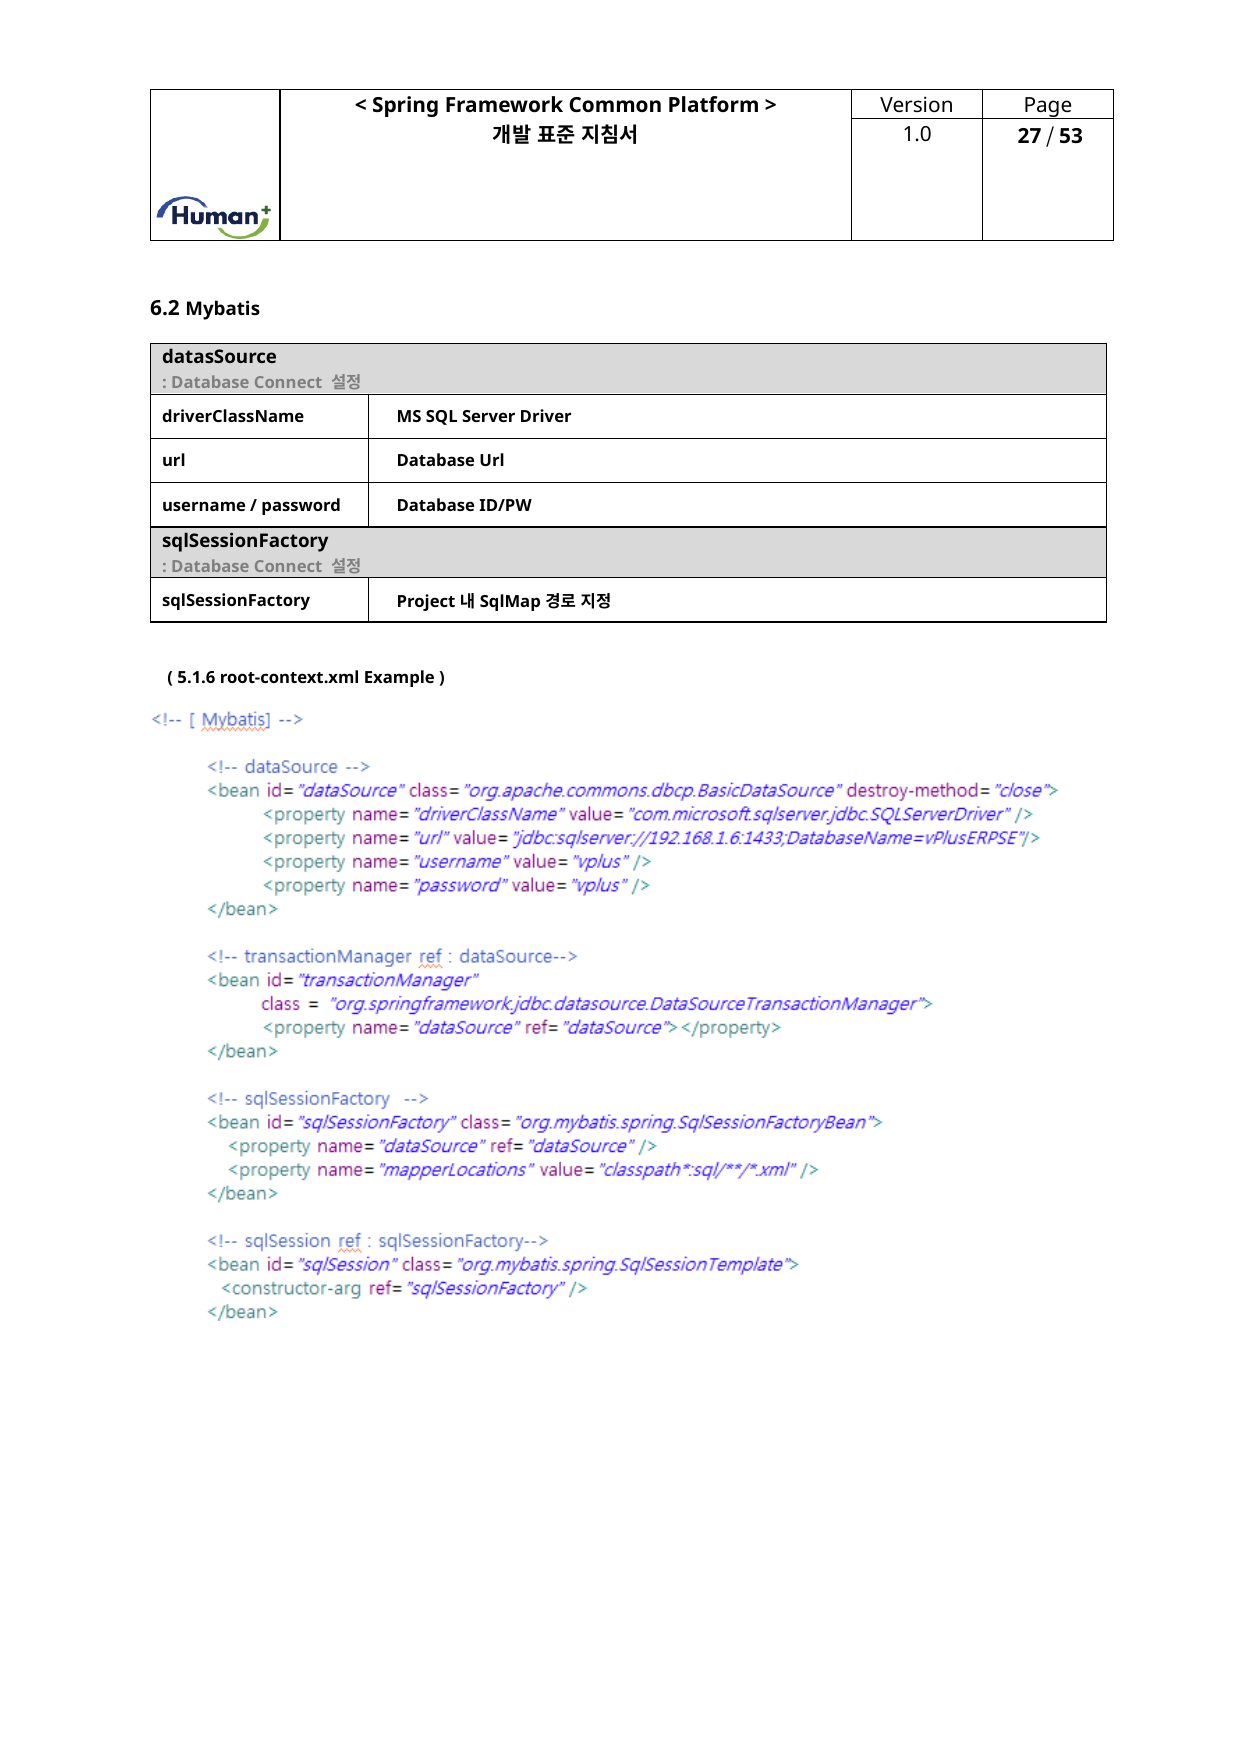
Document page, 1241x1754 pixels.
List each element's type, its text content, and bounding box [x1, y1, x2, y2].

table_cell MS SQL Server Driver [369, 395, 1106, 438]
table_cell sqlSessionFactory [151, 578, 368, 621]
table_cell driverClassName [151, 395, 368, 438]
text 6.2 Mybatis [150, 293, 1090, 322]
table_cell Database ID/PW [369, 483, 1106, 526]
table_cell username / password [151, 483, 368, 526]
table_cell url [151, 439, 368, 482]
picture [154, 194, 272, 240]
table_cell Project 내 SqlMap 경로 지정 [369, 578, 1106, 621]
table_cell Database Url [369, 439, 1106, 482]
table_header datasSource : Database Connect 설정 [151, 344, 1106, 393]
picture [150, 709, 1088, 1335]
text ( 5.1.6 root-context.xml Example ) [150, 666, 1090, 689]
table_cell sqlSessionFactory : Database Connect 설정 [151, 528, 1106, 577]
